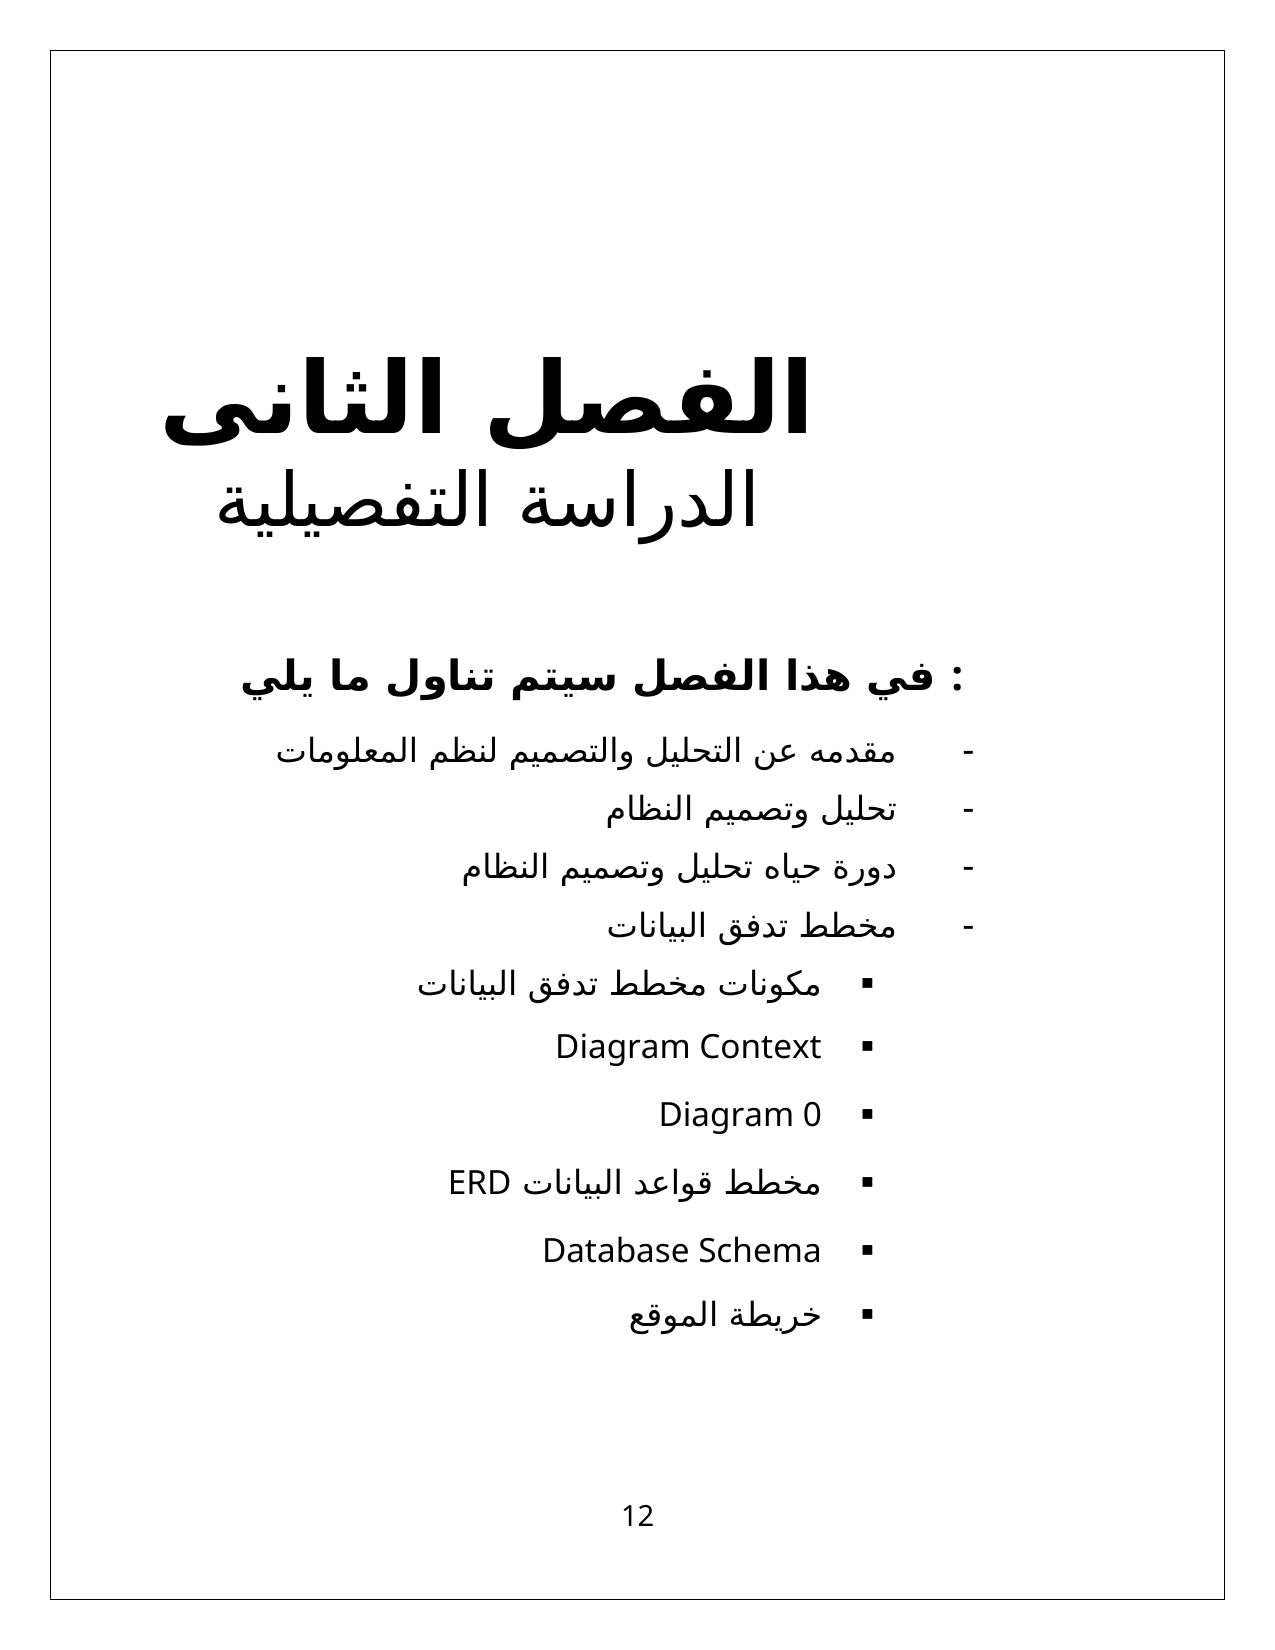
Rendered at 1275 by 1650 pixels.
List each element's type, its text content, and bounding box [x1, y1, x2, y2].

table_header الفصل الثانى الدراسة التفصيلية في هذا الفصل سيتم تناول ما يلي : مقدمه عن التحليل والتصميم لنظم المعلومات تحليل وتصميم النظام دورة حياه تحليل وتصميم النظام مخطط تدفق البيانات مكونات مخطط تدفق البيانات Diagram Context Diagram 0 مخطط قواعد البيانات ERD Database Schema خريطة الموقع [0, 91, 974, 1599]
table_header [974, 91, 1275, 1599]
